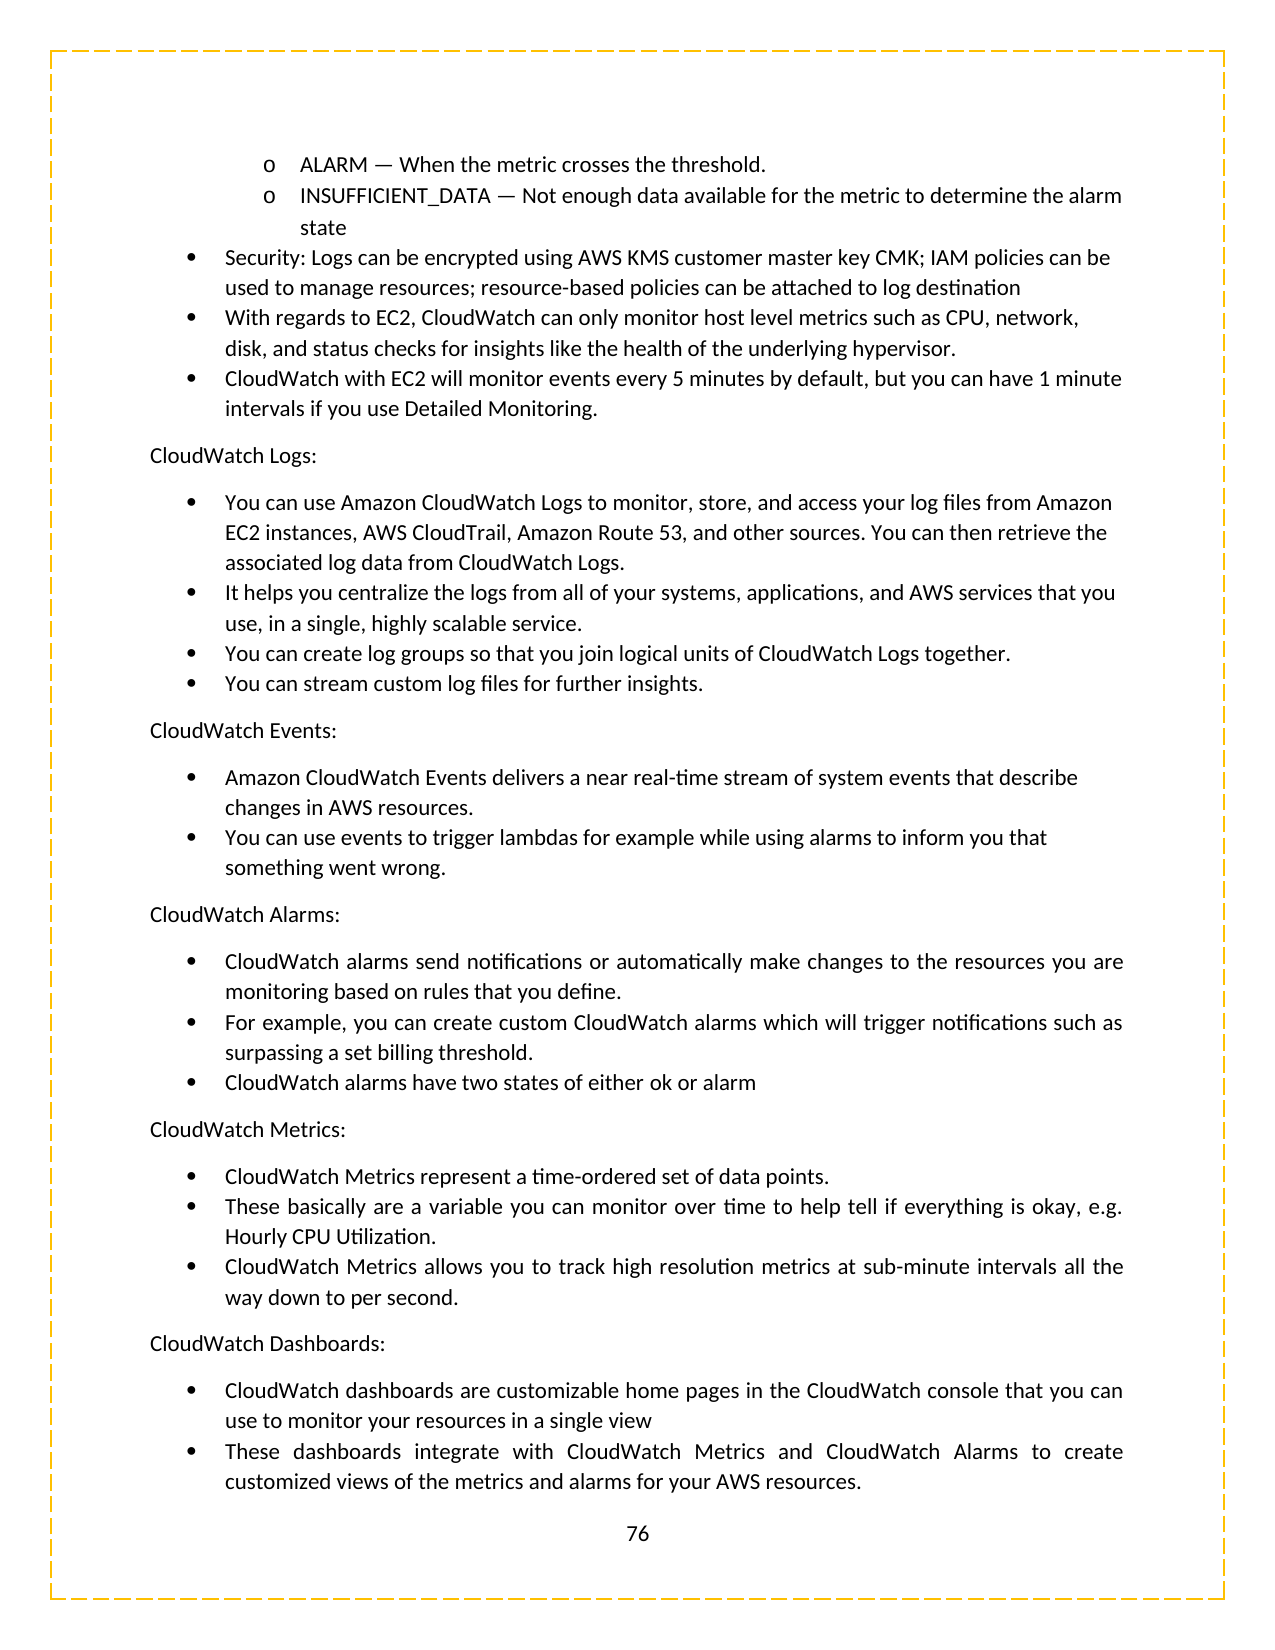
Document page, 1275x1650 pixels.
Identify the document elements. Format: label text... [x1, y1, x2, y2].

list CloudWatch with EC2 will monitor events every 5 minutes by default, but you can have 1 minute intervals if you use Detailed Monitoring. [187, 364, 1125, 422]
list With regards to EC2, CloudWatch can only monitor host level metrics such as CPU, network, disk, and status checks for insights like the health of the underlying hypervisor. [187, 303, 1125, 362]
list Amazon CloudWatch Events delivers a near real-time stream of system events that describe changes in AWS resources. [187, 763, 1125, 821]
list Security: Logs can be encrypted using AWS KMS customer master key CMK; IAM policies can be used to manage resources; resource-based policies can be attached to log destination [187, 243, 1125, 301]
list You can create log groups so that you join logical units of CloudWatch Logs together. [187, 639, 1125, 667]
list CloudWatch Metrics allows you to track high resolution metrics at sub-minute intervals all the way down to per second. [187, 1252, 1125, 1311]
list INSUFFICIENT_DATA — Not enough data available for the metric to determine the alarm state [262, 181, 1125, 241]
list These basically are a variable you can monitor over time to help tell if everything is okay, e.g. Hourly CPU Utilization. [187, 1192, 1125, 1250]
list CloudWatch dashboards are customizable home pages in the CloudWatch console that you can use to monitor your resources in a single view [187, 1376, 1125, 1434]
text CloudWatch Events: [150, 716, 1125, 744]
text CloudWatch Dashboards: [150, 1329, 1125, 1357]
list You can use events to trigger lambdas for example while using alarms to inform you that something went wrong. [187, 823, 1125, 881]
list These dashboards integrate with CloudWatch Metrics and CloudWatch Alarms to create customized views of the metrics and alarms for your AWS resources. [187, 1437, 1125, 1495]
text CloudWatch Logs: [150, 441, 1125, 469]
list You can use Amazon CloudWatch Logs to monitor, store, and access your log files from Amazon EC2 instances, AWS CloudTrail, Amazon Route 53, and other sources. You can then retrieve the associated log data from CloudWatch Logs. [187, 488, 1125, 576]
list CloudWatch alarms have two states of either ok or alarm [187, 1068, 1125, 1096]
list CloudWatch alarms send notifications or automatically make changes to the resources you are monitoring based on rules that you define. [187, 947, 1125, 1005]
list ALARM — When the metric crosses the threshold. [262, 150, 1125, 179]
list For example, you can create custom CloudWatch alarms which will trigger notifications such as surpassing a set billing threshold. [187, 1008, 1125, 1066]
list CloudWatch Metrics represent a time-ordered set of data points. [187, 1162, 1125, 1190]
text CloudWatch Metrics: [150, 1115, 1125, 1143]
text CloudWatch Alarms: [150, 900, 1125, 928]
list You can stream custom log files for further insights. [187, 669, 1125, 697]
list It helps you centralize the logs from all of your systems, applications, and AWS services that you use, in a single, highly scalable service. [187, 578, 1125, 637]
